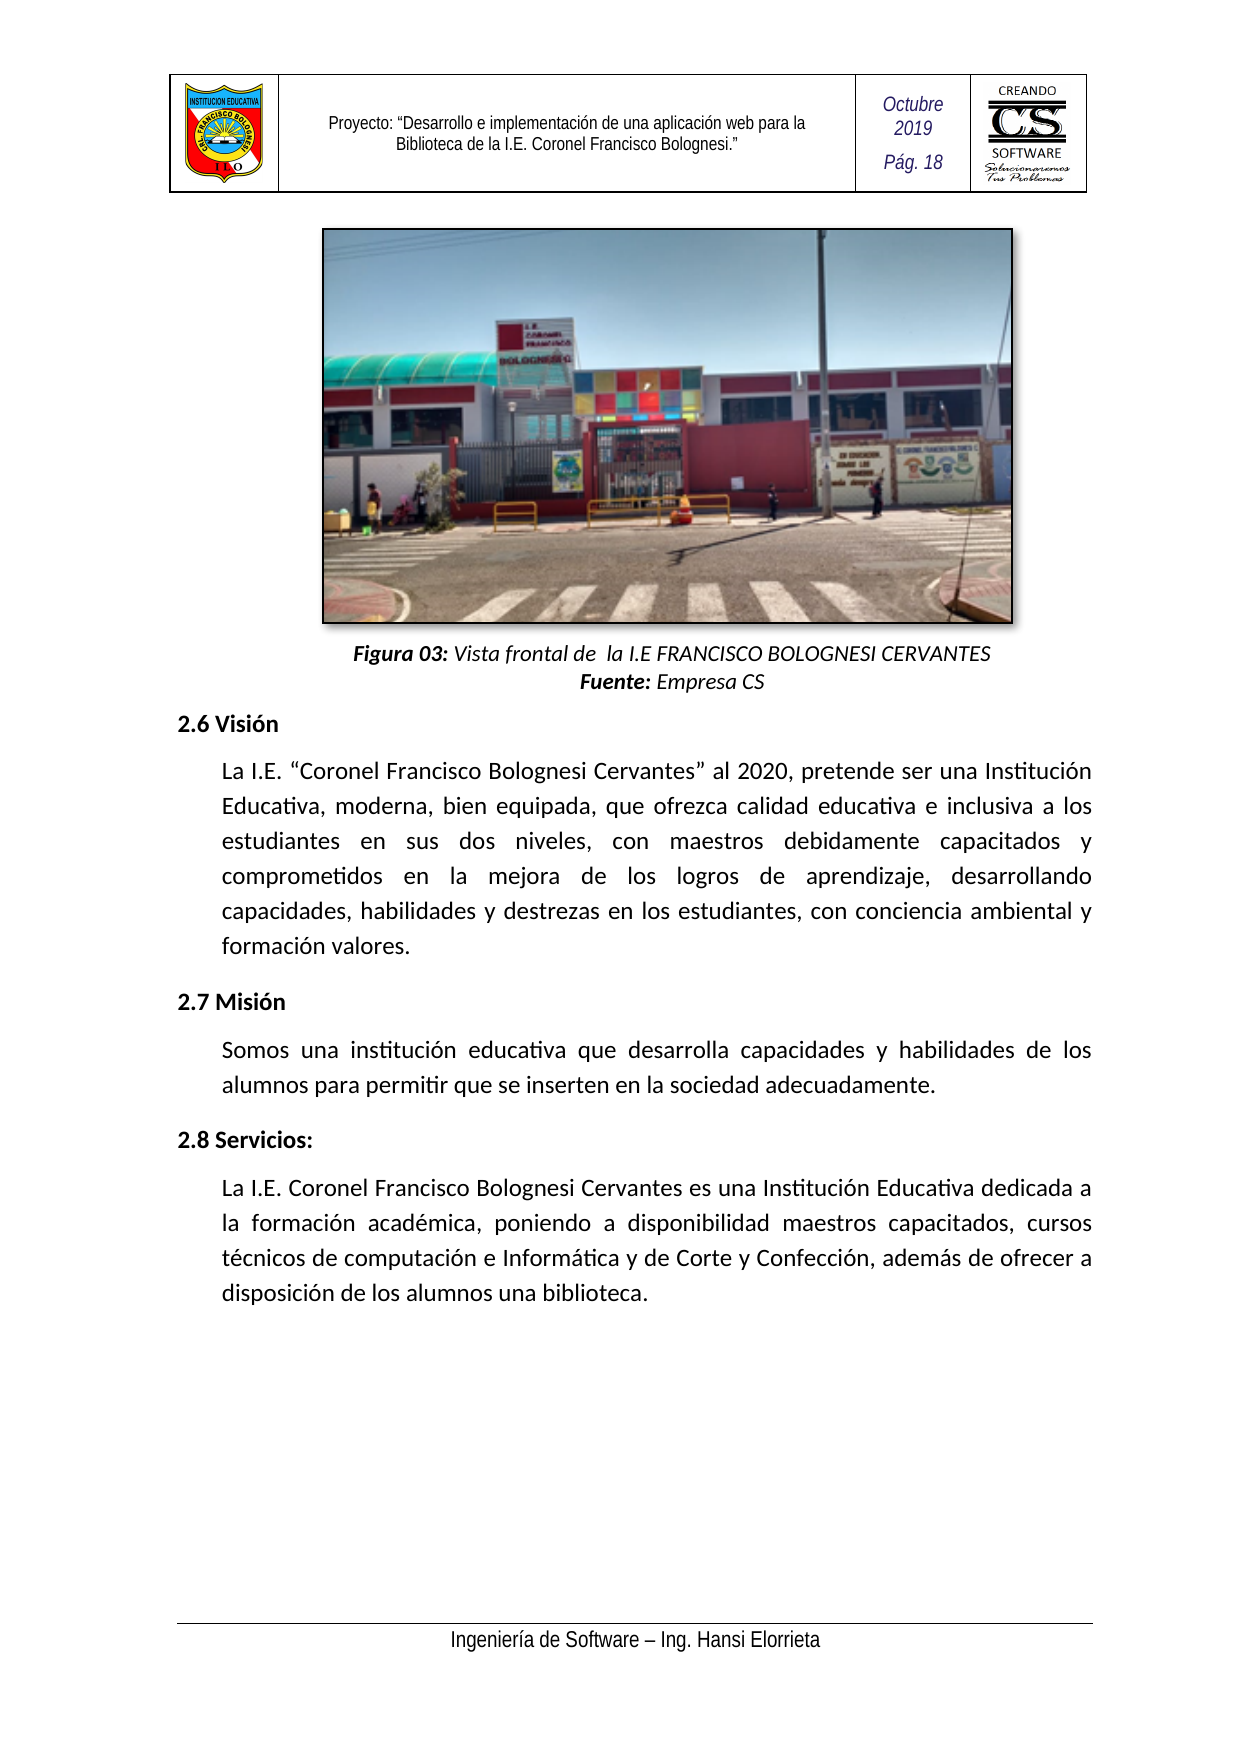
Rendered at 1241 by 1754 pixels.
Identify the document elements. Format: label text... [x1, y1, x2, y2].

list Figura 03: Vista frontal de la I.E FRANCISCO BOLOGNESI CERVANTES [251, 639, 1093, 667]
subtitle 2.8 Servicios: [177, 1124, 1093, 1155]
picture [324, 230, 1011, 622]
list Fuente: Empresa CS [251, 667, 1093, 695]
picture [185, 83, 263, 183]
text Somos una institución educativa que desarrolla capacidades y habilidades de los alumnos para permitir que se inserten en la sociedad adecuadamente. [222, 1034, 1093, 1099]
subtitle 2.6 Visión [177, 708, 1093, 738]
subtitle 2.7 Misión [177, 986, 1093, 1017]
text La I.E. Coronel Francisco Bolognesi Cervantes es una Institución Educativa dedicada a la formación académica, poniendo a disponibilidad maestros capacitados, cursos técnicos de computación e Informática y de Corte y Confección, además de ofrecer a disposición de los alumnos una biblioteca. [222, 1172, 1093, 1308]
picture [982, 82, 1072, 185]
text La I.E. “Coronel Francisco Bolognesi Cervantes” al 2020, pretende ser una Institución Educativa, moderna, bien equipada, que ofrezca calidad educativa e inclusiva a los estudiantes en sus dos niveles, con maestros debidamente capacitados y comprometidos en la mejora de los logros de aprendizaje, desarrollando capacidades, habilidades y destrezas en los estudiantes, con conciencia ambiental y formación valores. [222, 755, 1093, 961]
